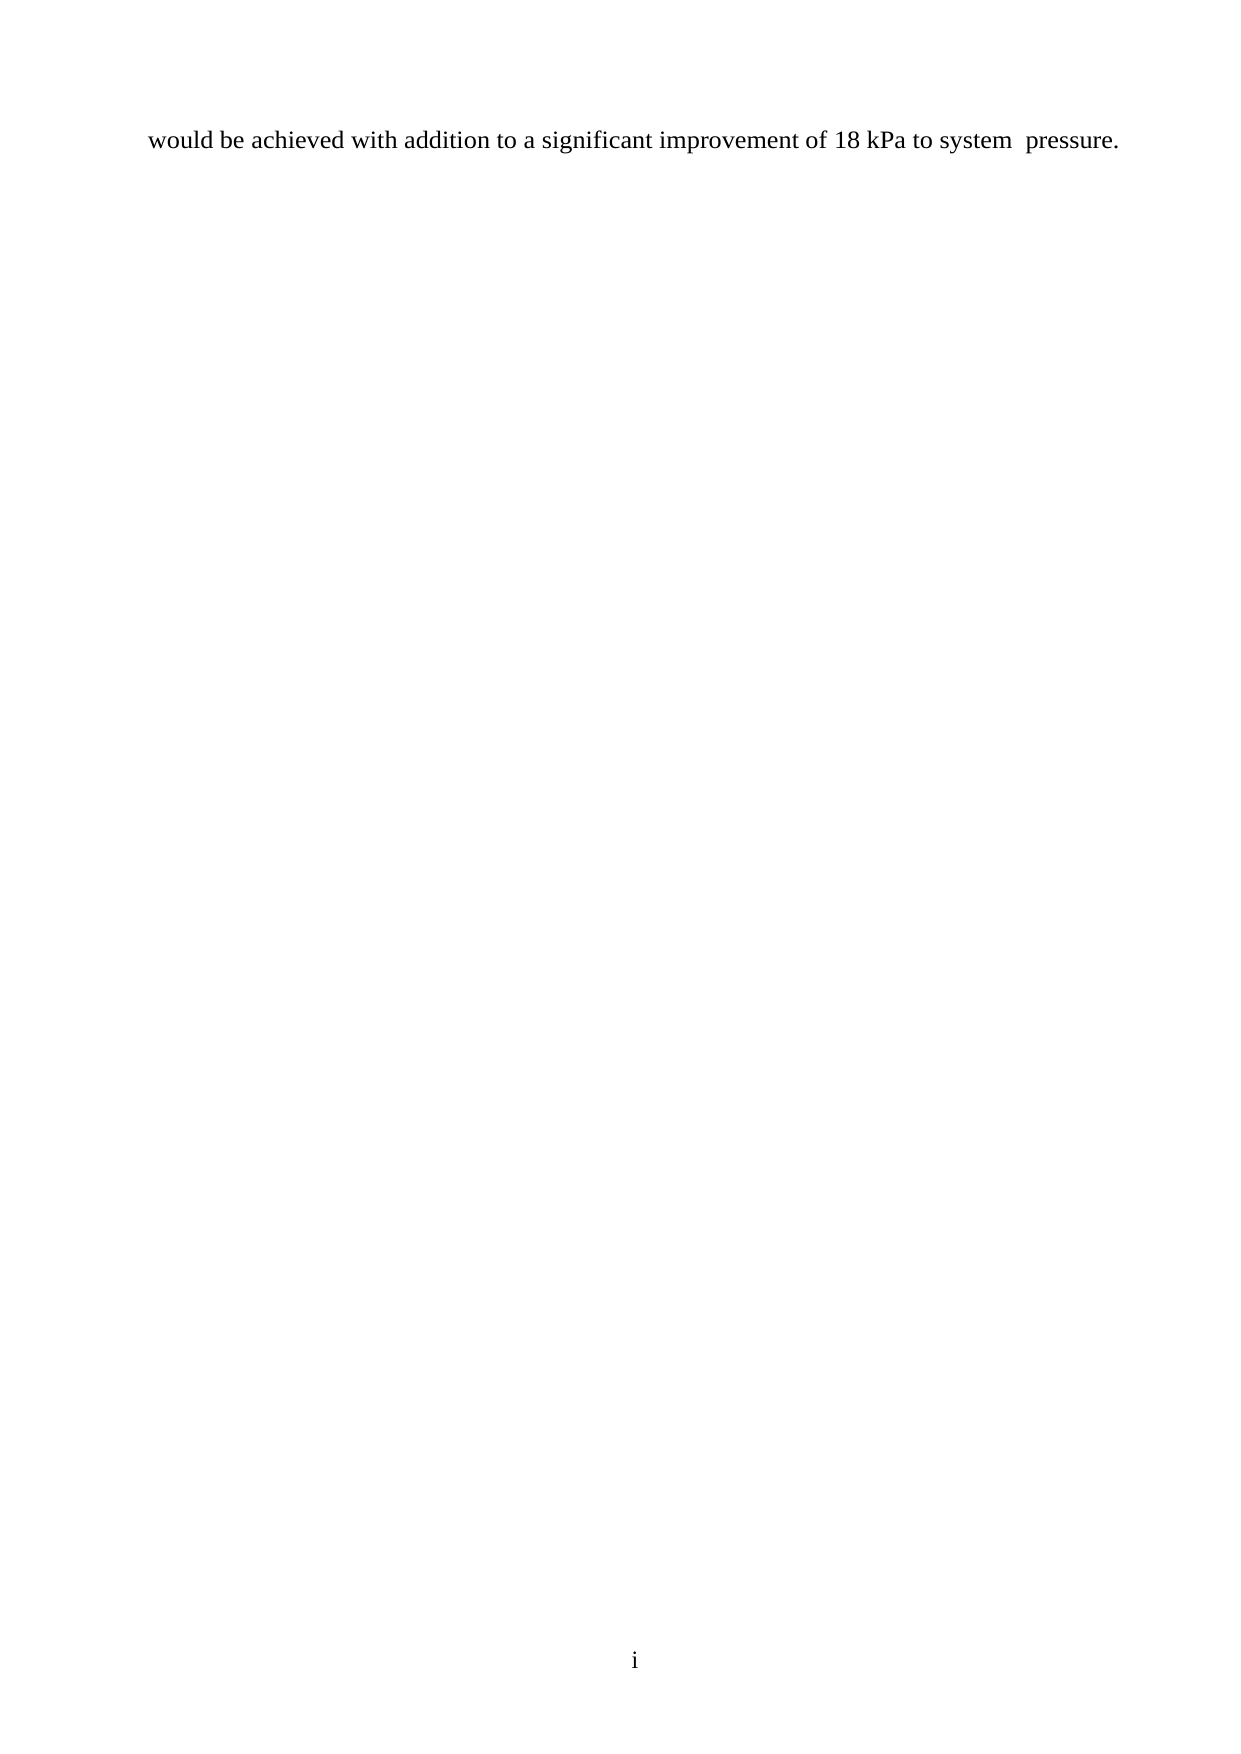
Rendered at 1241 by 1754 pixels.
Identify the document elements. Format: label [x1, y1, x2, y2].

text [148, 125, 1122, 154]
